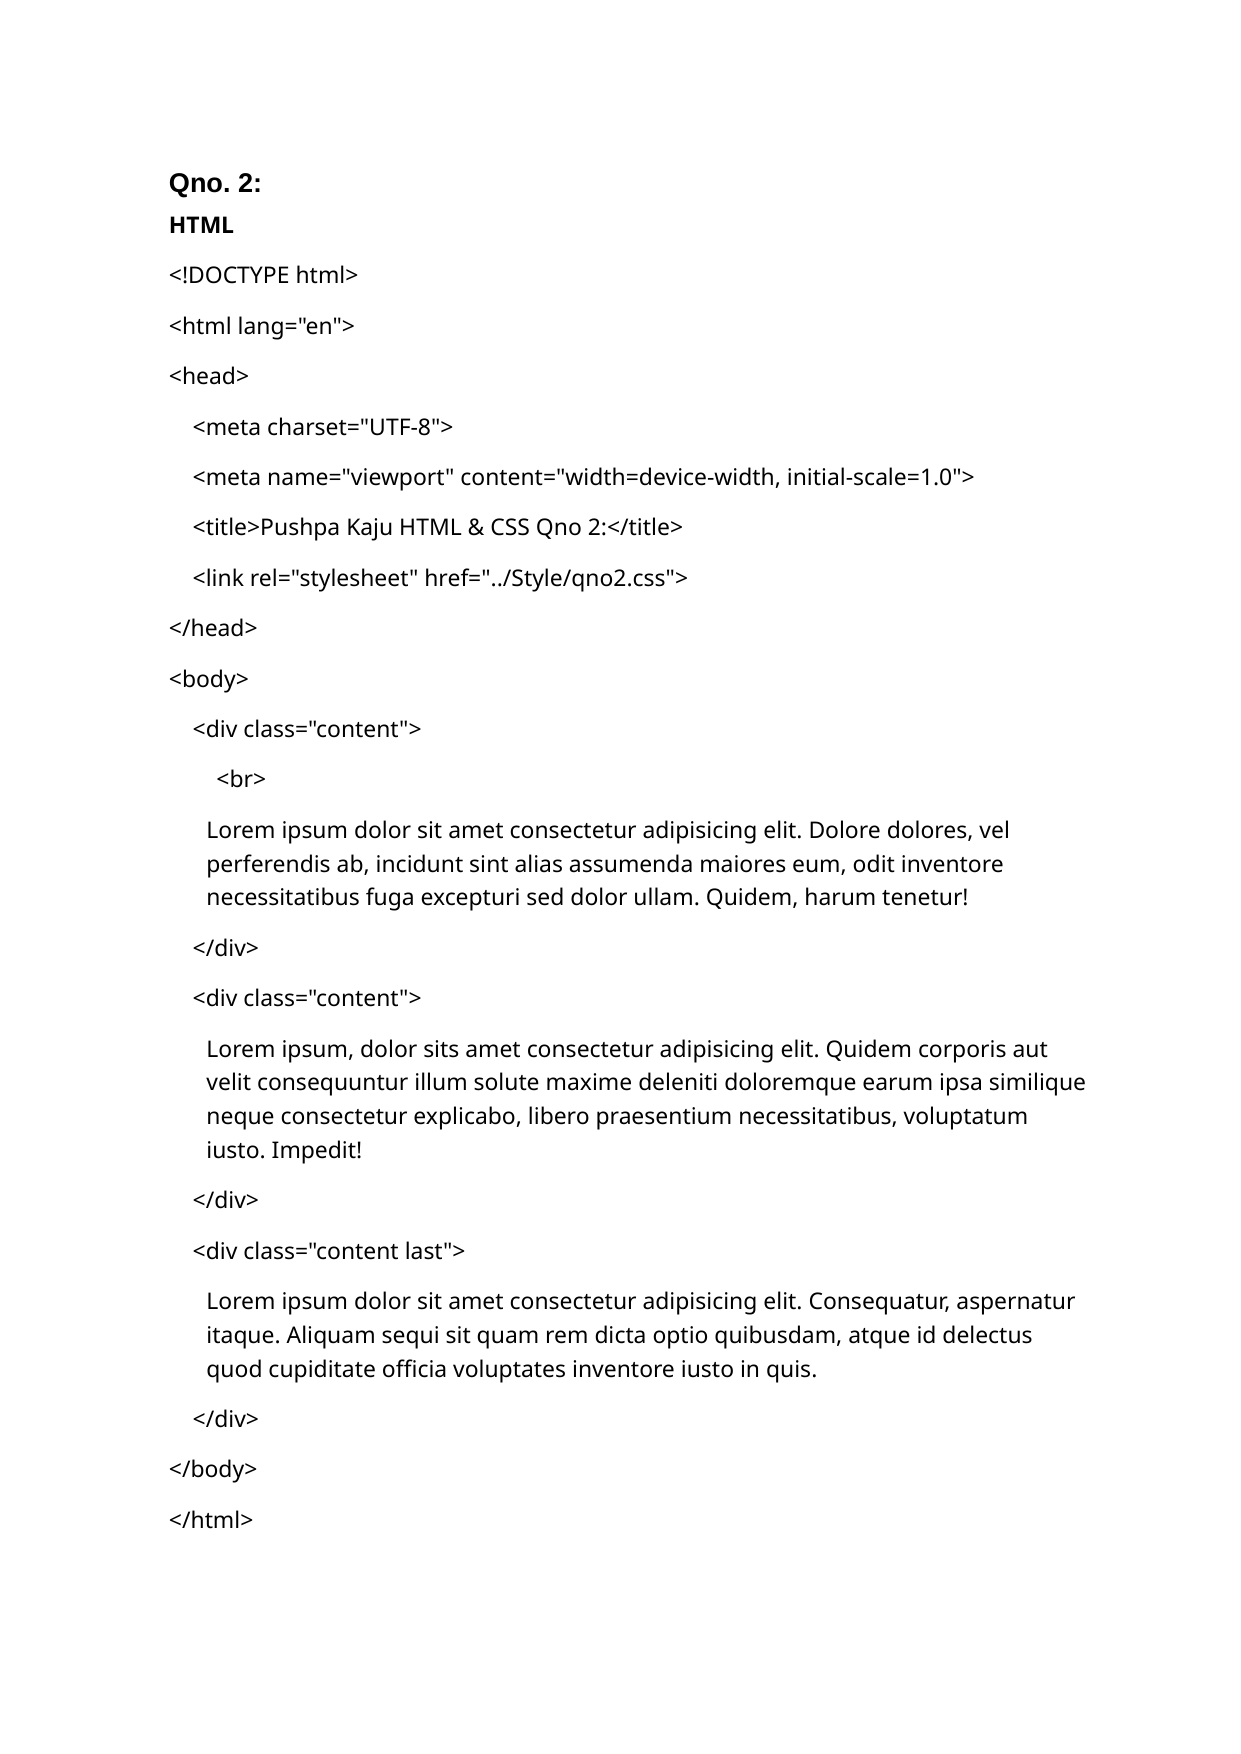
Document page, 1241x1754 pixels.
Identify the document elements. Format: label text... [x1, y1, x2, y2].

text HTML [169, 209, 1090, 240]
text </head> [169, 612, 1090, 643]
text </div> [169, 1184, 1090, 1215]
text </div> [169, 1403, 1090, 1434]
text <meta name="viewport" content="width=device-width, initial-scale=1.0"> [169, 461, 1090, 492]
text <body> [169, 662, 1090, 694]
text Lorem ipsum dolor sit amet consectetur adipisicing elit. Consequatur, aspernatur itaque. Aliquam sequi sit quam rem dicta optio quibusdam, atque id delectus quod cupiditate officia voluptates inventore iusto in quis. [206, 1285, 1090, 1384]
text <div class="content last"> [169, 1234, 1090, 1266]
text <link rel="stylesheet" href="../Style/qno2.css"> [169, 562, 1090, 593]
text </div> [169, 932, 1090, 963]
text </html> [169, 1504, 1090, 1535]
text Lorem ipsum dolor sit amet consectetur adipisicing elit. Dolore dolores, vel perferendis ab, incidunt sint alias assumenda maiores eum, odit inventore necessitatibus fuga excepturi sed dolor ullam. Quidem, harum tenetur! [206, 814, 1090, 912]
text <br> [169, 763, 1090, 794]
text Lorem ipsum, dolor sits amet consectetur adipisicing elit. Quidem corporis aut velit consequuntur illum solute maxime deleniti doloremque earum ipsa similique neque consectetur explicabo, libero praesentium necessitatibus, voluptatum iusto. Impedit! [206, 1032, 1090, 1165]
text <html lang="en"> [169, 309, 1090, 341]
text <!DOCTYPE html> [169, 259, 1090, 290]
text <div class="content"> [169, 982, 1090, 1013]
text <meta charset="UTF-8"> [169, 410, 1090, 442]
subtitle Qno. 2: [169, 167, 1090, 198]
text </body> [169, 1453, 1090, 1484]
text <div class="content"> [169, 713, 1090, 744]
text <head> [169, 360, 1090, 391]
text <title>Pushpa Kaju HTML & CSS Qno 2:</title> [169, 511, 1090, 542]
